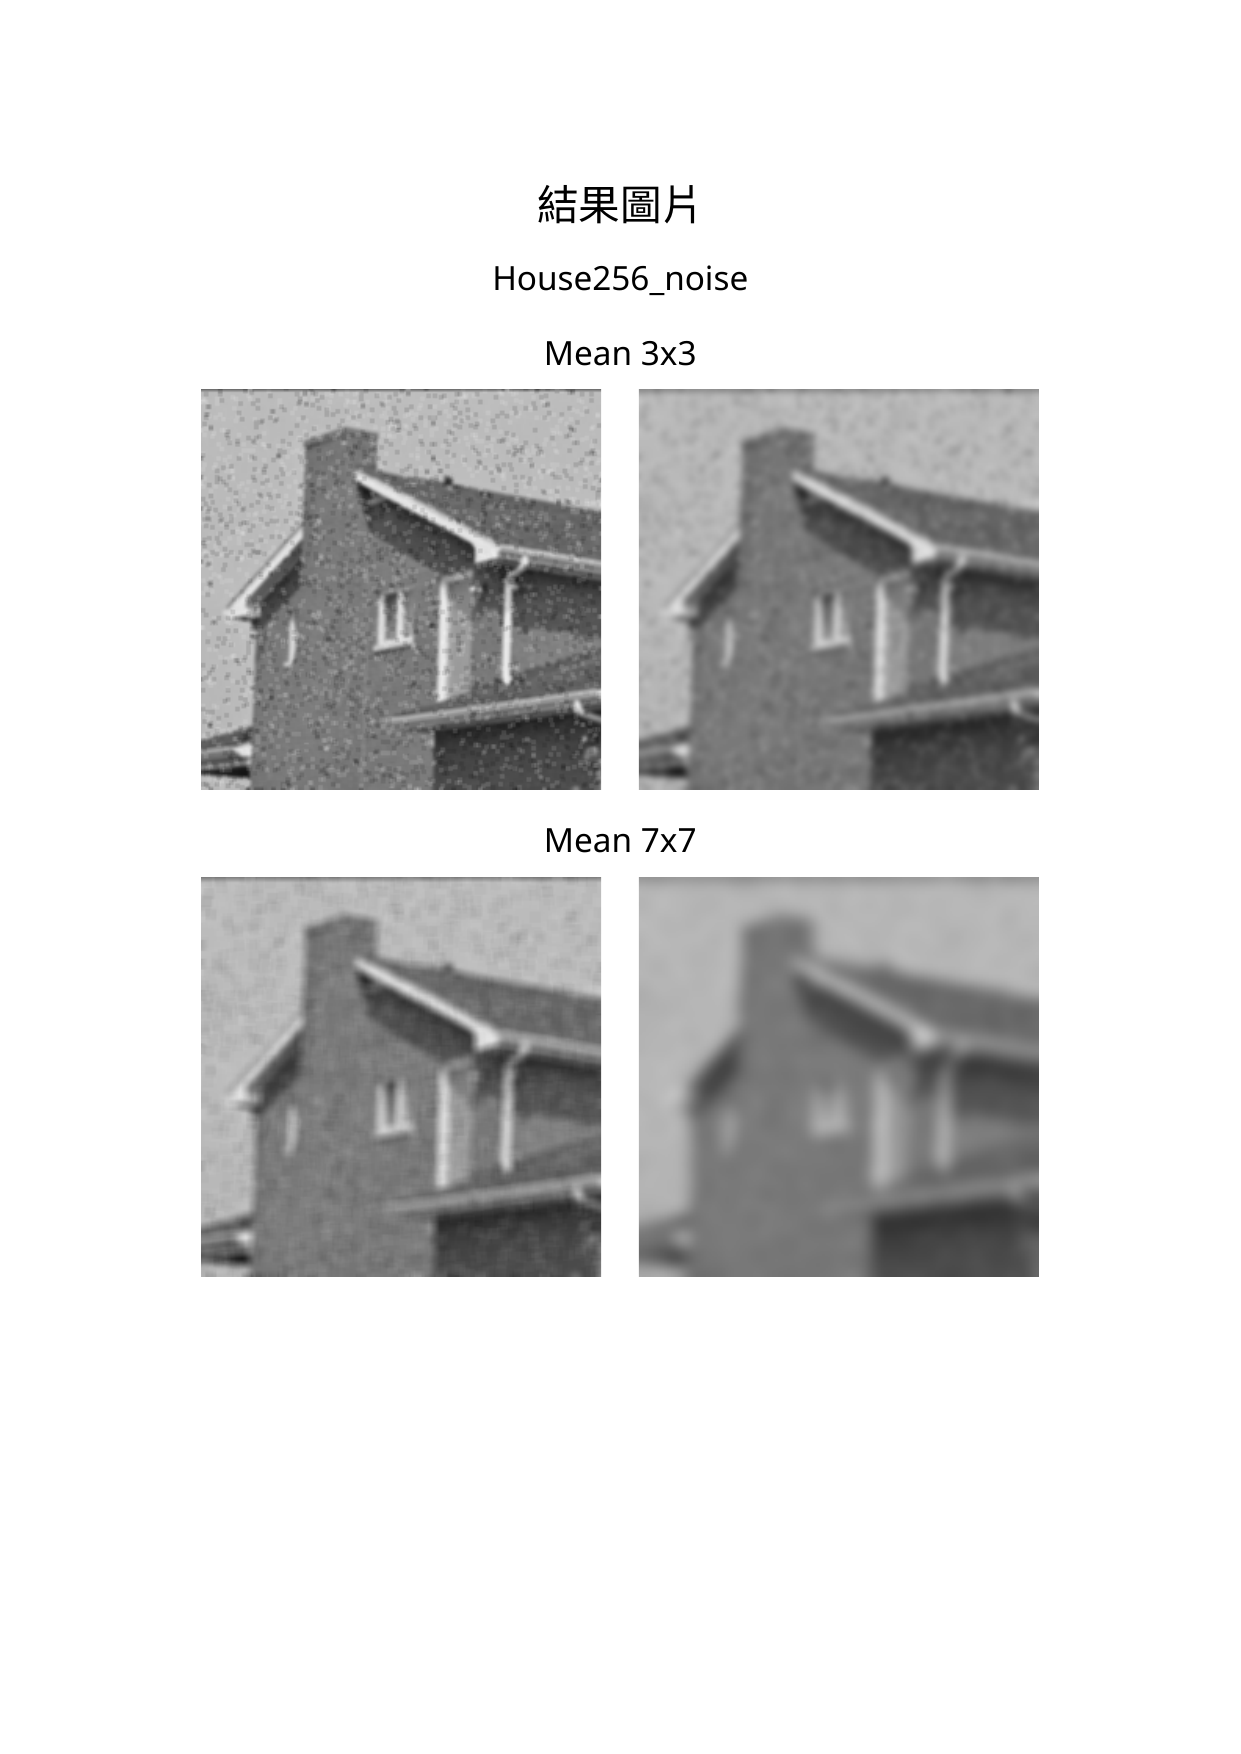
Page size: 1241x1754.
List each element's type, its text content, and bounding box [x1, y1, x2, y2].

text House256_noise [150, 239, 1090, 314]
text Mean 7x7 [150, 802, 1090, 877]
text Mean 3x3 [150, 314, 1090, 389]
text 結果圖片 [150, 164, 1090, 239]
